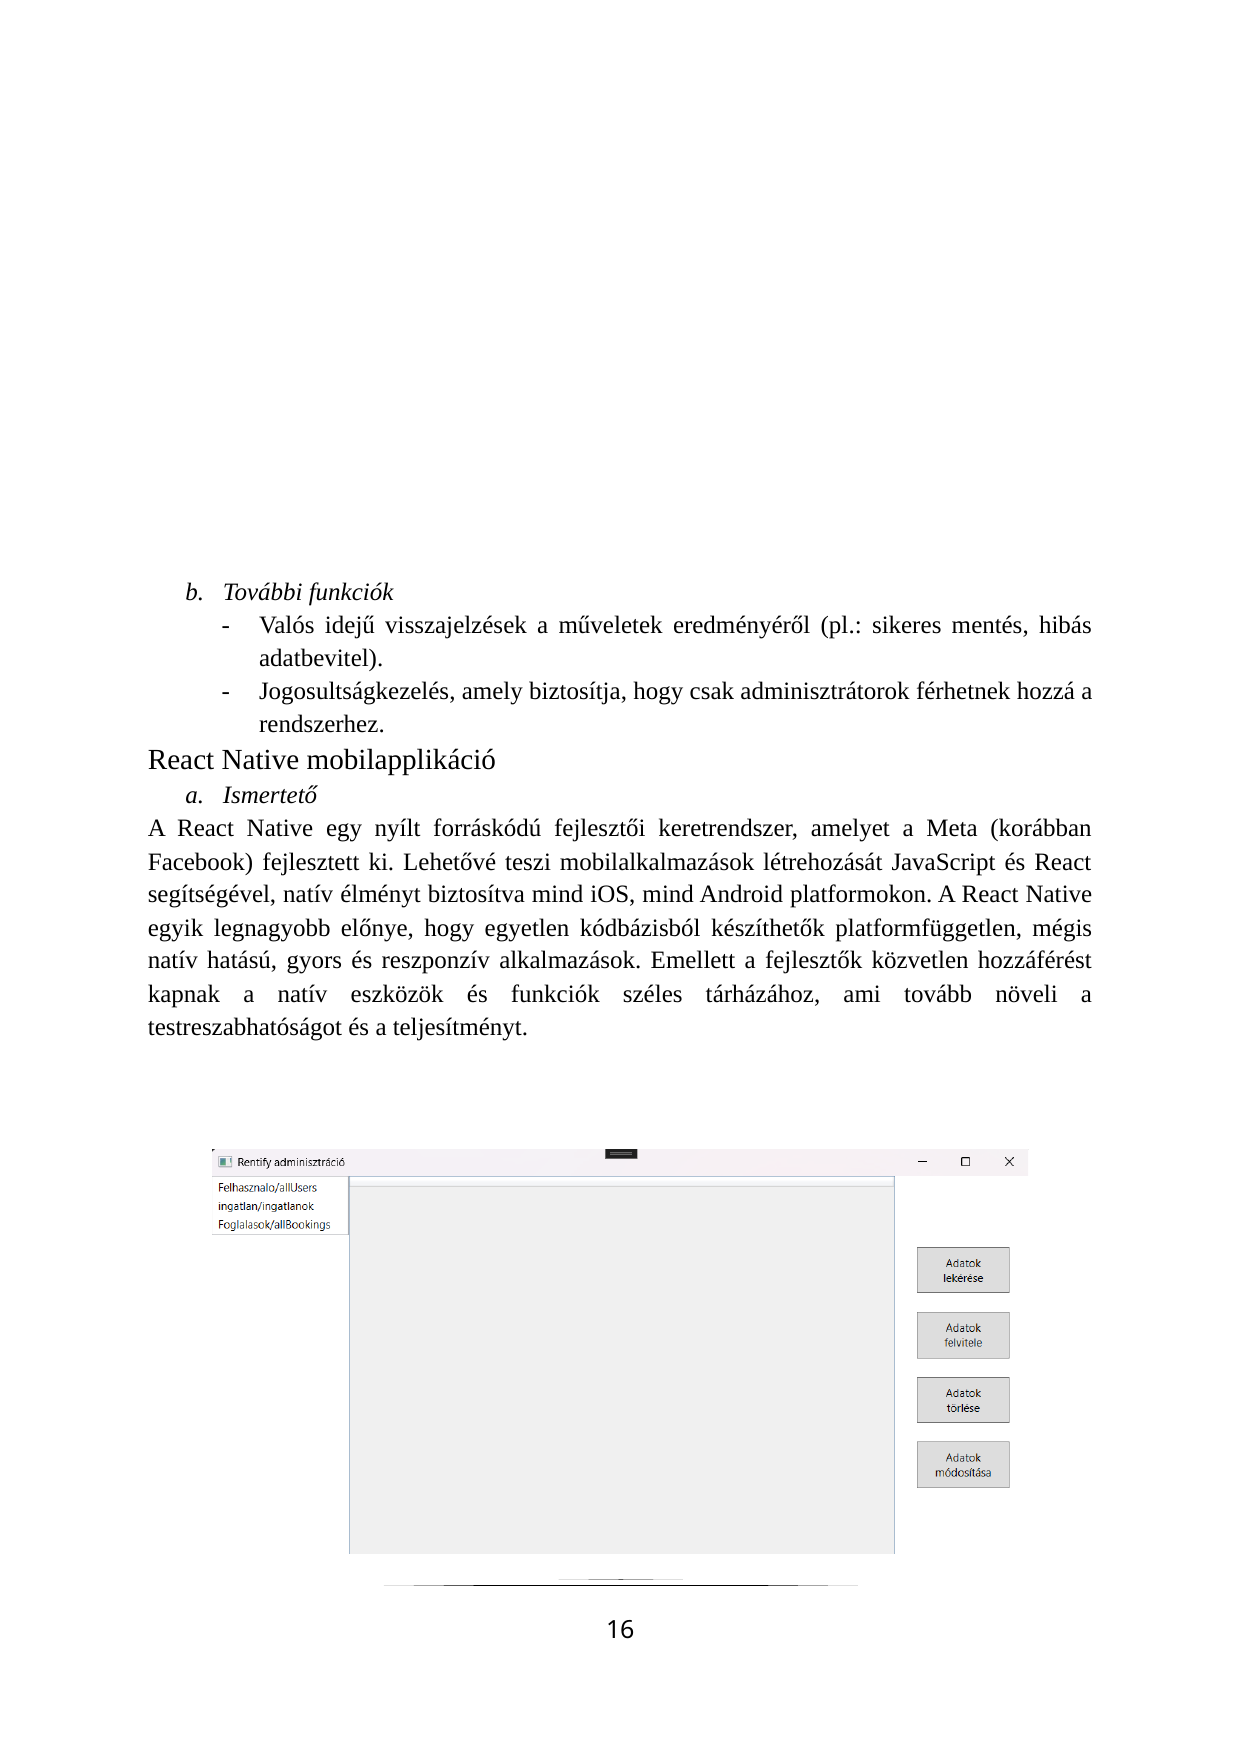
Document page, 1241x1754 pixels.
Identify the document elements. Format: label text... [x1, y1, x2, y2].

text A React Native egy nyílt forráskódú fejlesztői keretrendszer, amelyet a Meta (korábban Facebook) fejlesztett ki. Lehetővé teszi mobilalkalmazások létrehozását JavaScript és React segítségével, natív élményt biztosítva mind iOS, mind Android platformokon. A React Native egyik legnagyobb előnye, hogy egyetlen kódbázisból készíthetők platformfüggetlen, mégis natív hatású, gyors és reszponzív alkalmazások. Emellett a fejlesztők közvetlen hozzáférést kapnak a natív eszközök és funkciók széles tárházához, ami tovább növeli a testreszabhatóságot és a teljesítményt. [148, 813, 1093, 1040]
list Valós idejű visszajelzések a műveletek eredményéről (pl.: sikeres mentés, hibás adatbevitel). [221, 610, 1093, 672]
list Jogosultságkezelés, amely biztosítja, hogy csak adminisztrátorok férhetnek hozzá a rendszerhez. [221, 676, 1093, 738]
picture [212, 1149, 1029, 1554]
subtitle További funkciók [185, 577, 1093, 606]
subtitle React Native mobilapplikáció [148, 742, 1093, 776]
subtitle Ismertető [185, 781, 1093, 809]
